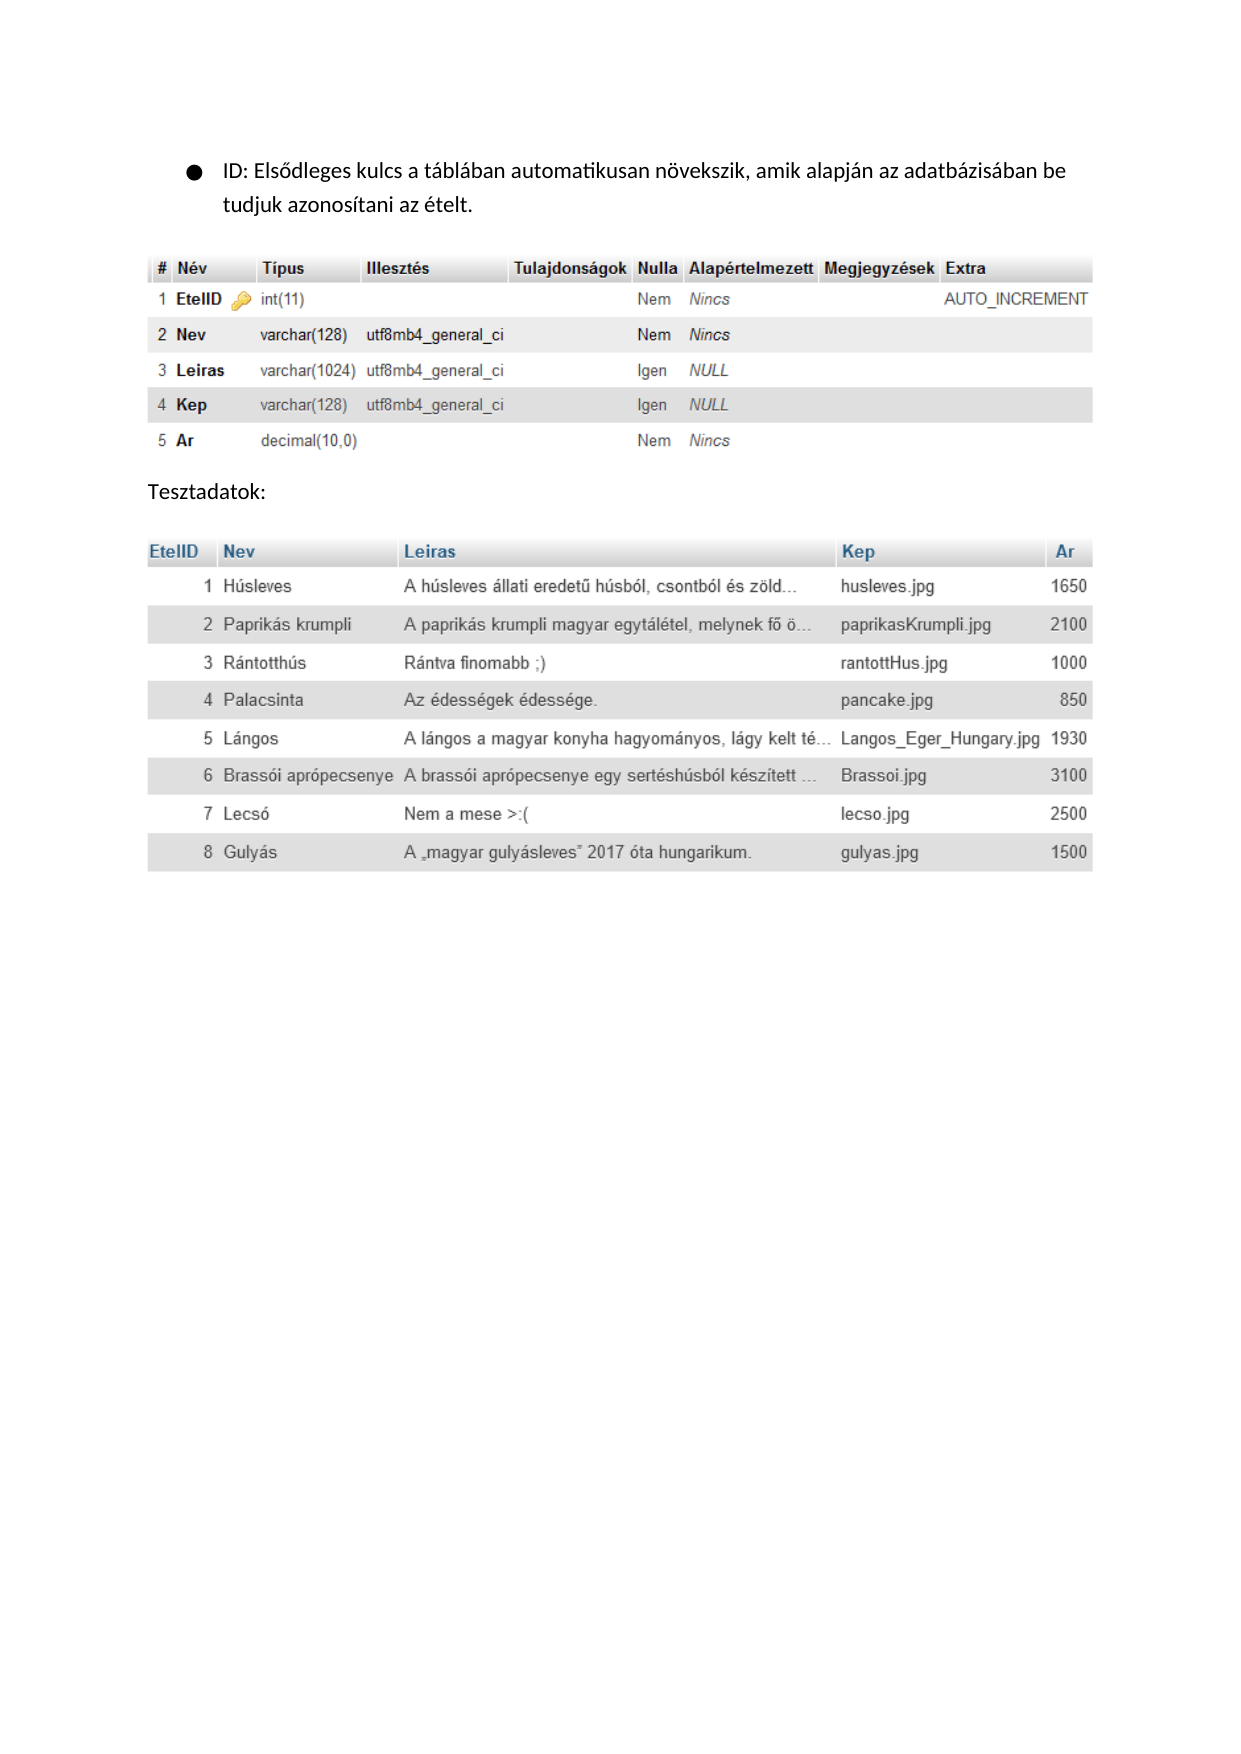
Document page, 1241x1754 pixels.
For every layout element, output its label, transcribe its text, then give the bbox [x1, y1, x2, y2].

text Tesztadatok: [148, 477, 1093, 505]
list ID: Elsődleges kulcs a táblában automatikusan növekszik, amik alapján az adatbázisában be tudjuk azonosítani az ételt. [185, 148, 1093, 218]
picture [147, 247, 1093, 461]
picture [147, 538, 1093, 873]
